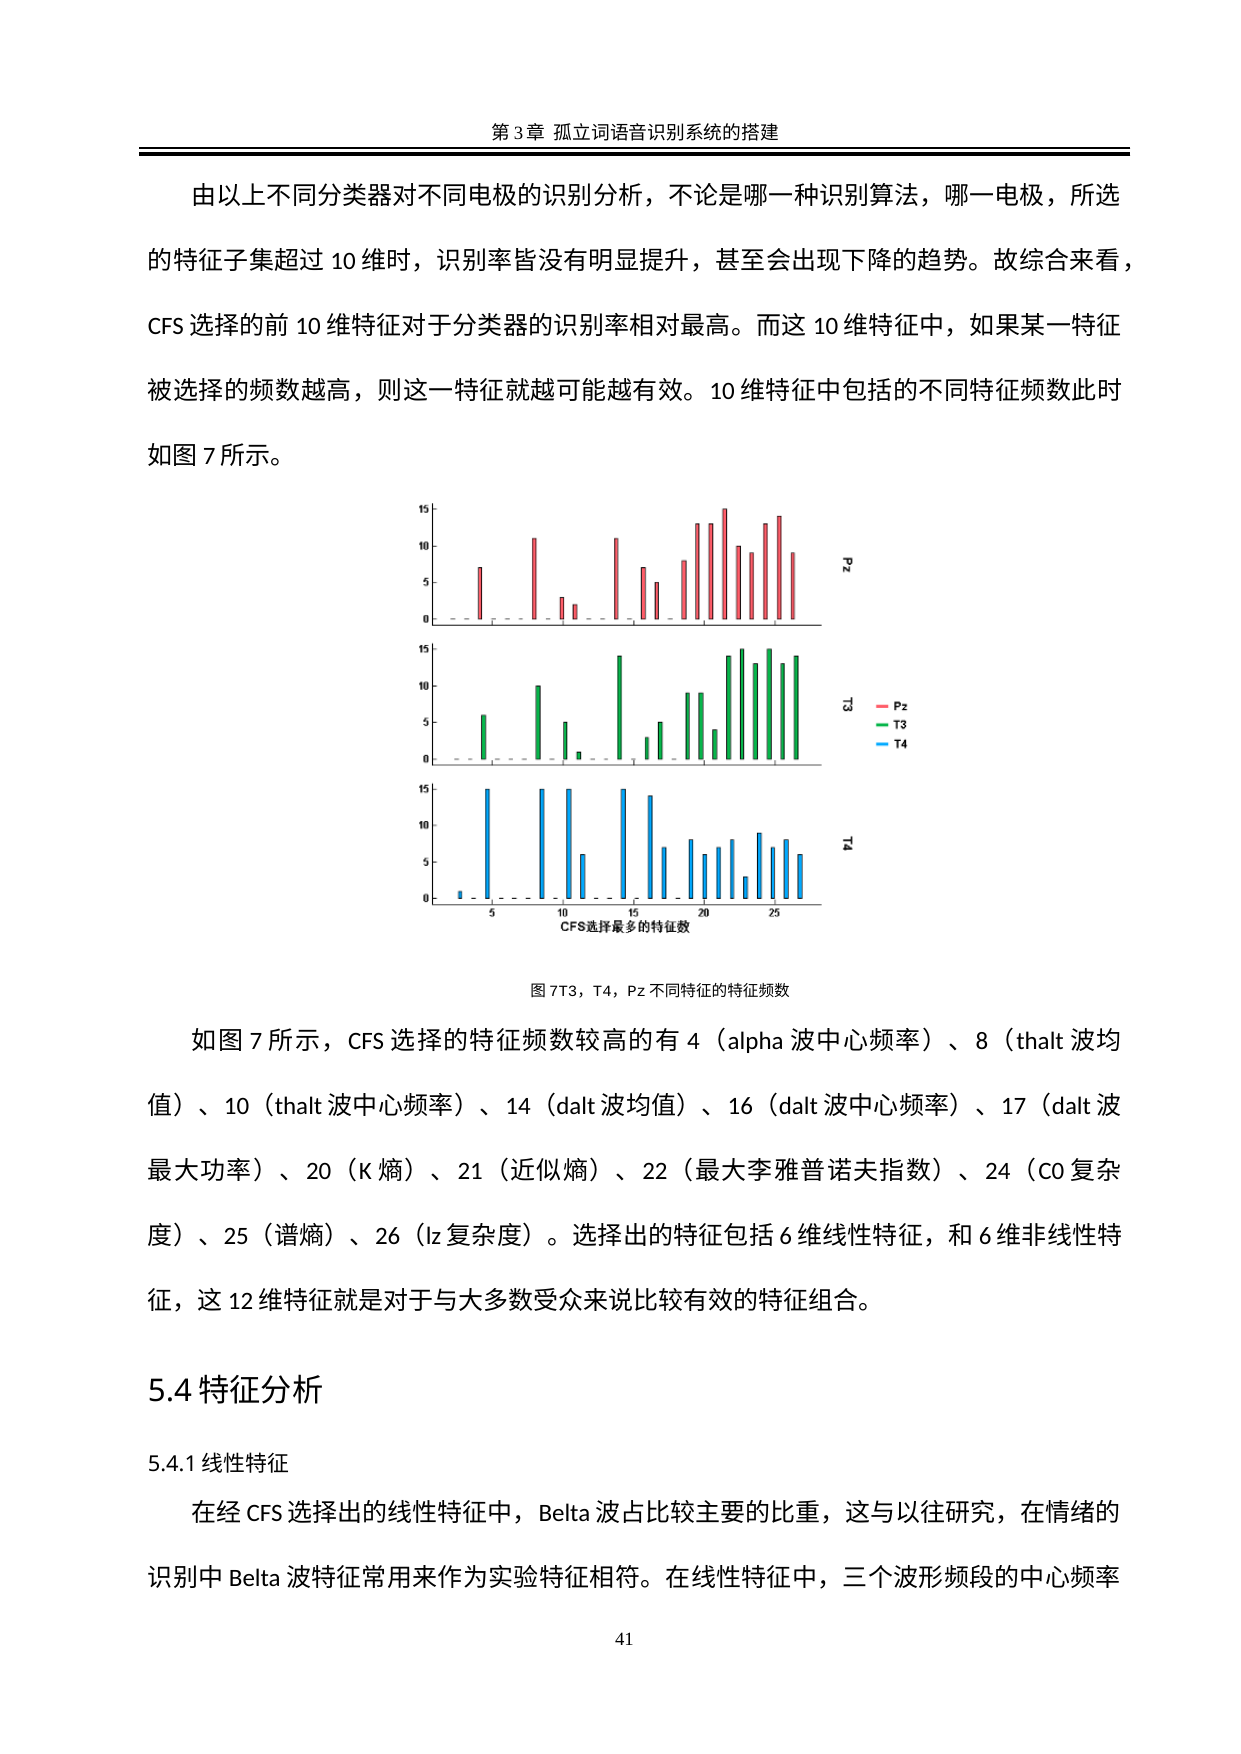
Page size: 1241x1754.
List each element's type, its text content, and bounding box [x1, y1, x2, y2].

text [148, 1478, 1122, 1608]
text 5.4.1线性特征 [148, 1446, 1122, 1478]
text 由以上不同分类器对不同电极的识别分析，不论是哪一种识别算法，哪一电极，所选的特征子集超过10维时，识别率皆没有明显提升，甚至会出现下降的趋势。故综合来看，CFS选择的前10维特征对于分类器的识别率相对最高。而这10维特征中，如果某一特征被选择的频数越高，则这一特征就越可能越有效。10维特征中包括的不同特征频数此时如图7所示。 [148, 161, 1122, 486]
text 图7T3，T4，Pz不同特征的特征频数 [148, 973, 1122, 1006]
text 如图7所示，CFS选择的特征频数较高的有4（alpha波中心频率）、8（thalt波均值）、10（thalt波中心频率）、14（dalt波均值）、16（dalt波中心频率）、17（dalt波最大功率）、20（K熵）、21（近似熵）、22（最大李雅普诺夫指数）、24（C0复杂度）、25（谱熵）、26（lz复杂度）。选择出的特征包括6维线性特征，和6维非线性特征，这12维特征就是对于与大多数受众来说比较有效的特征组合。 [148, 1006, 1122, 1331]
picture [383, 485, 936, 948]
text 5.4特征分析 [148, 1356, 1122, 1421]
